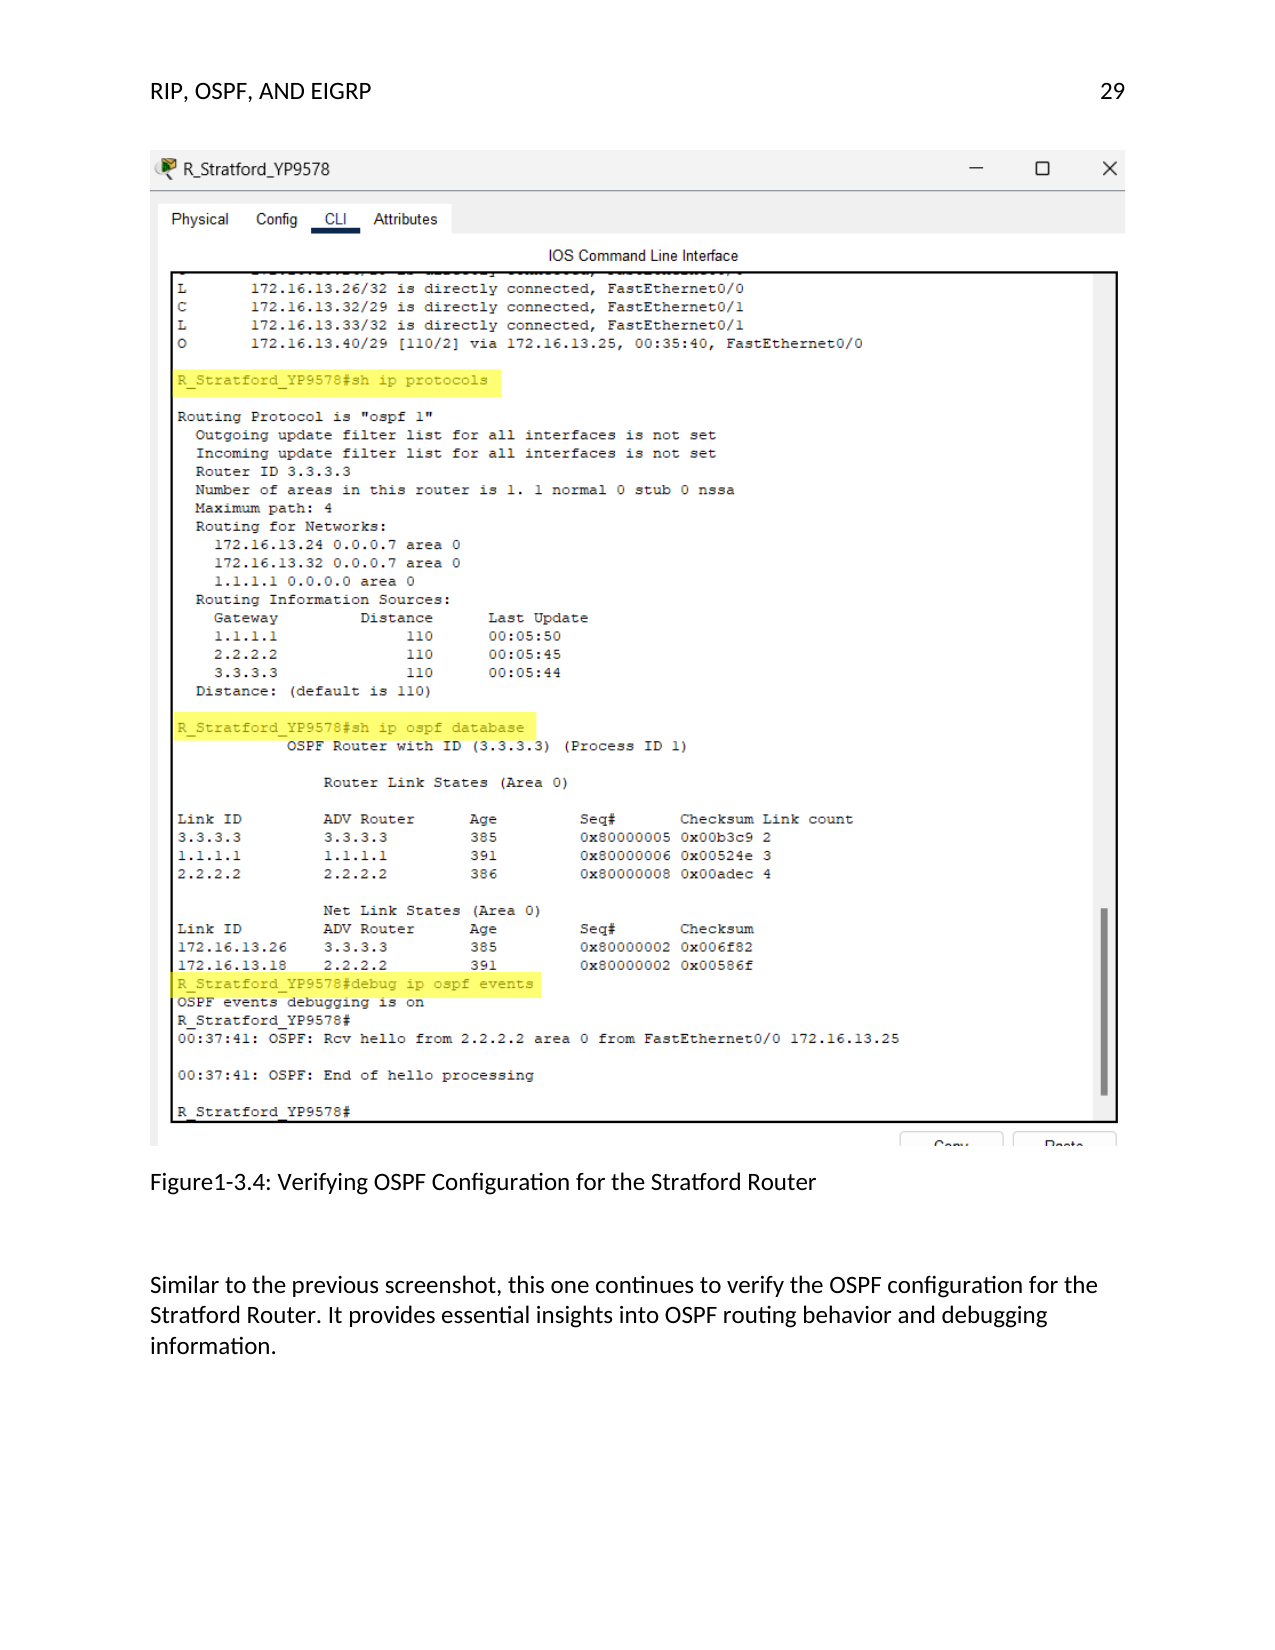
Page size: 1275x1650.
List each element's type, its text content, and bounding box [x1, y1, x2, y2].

text Figure1-3.4: Verifying OSPF Configuration for the Stratford Router [150, 1166, 1125, 1197]
text Similar to the previous screenshot, this one continues to verify the OSPF configuration for the Stratford Router. It provides essential insights into OSPF routing behavior and debugging information. [150, 1269, 1125, 1361]
picture [150, 150, 1125, 1146]
